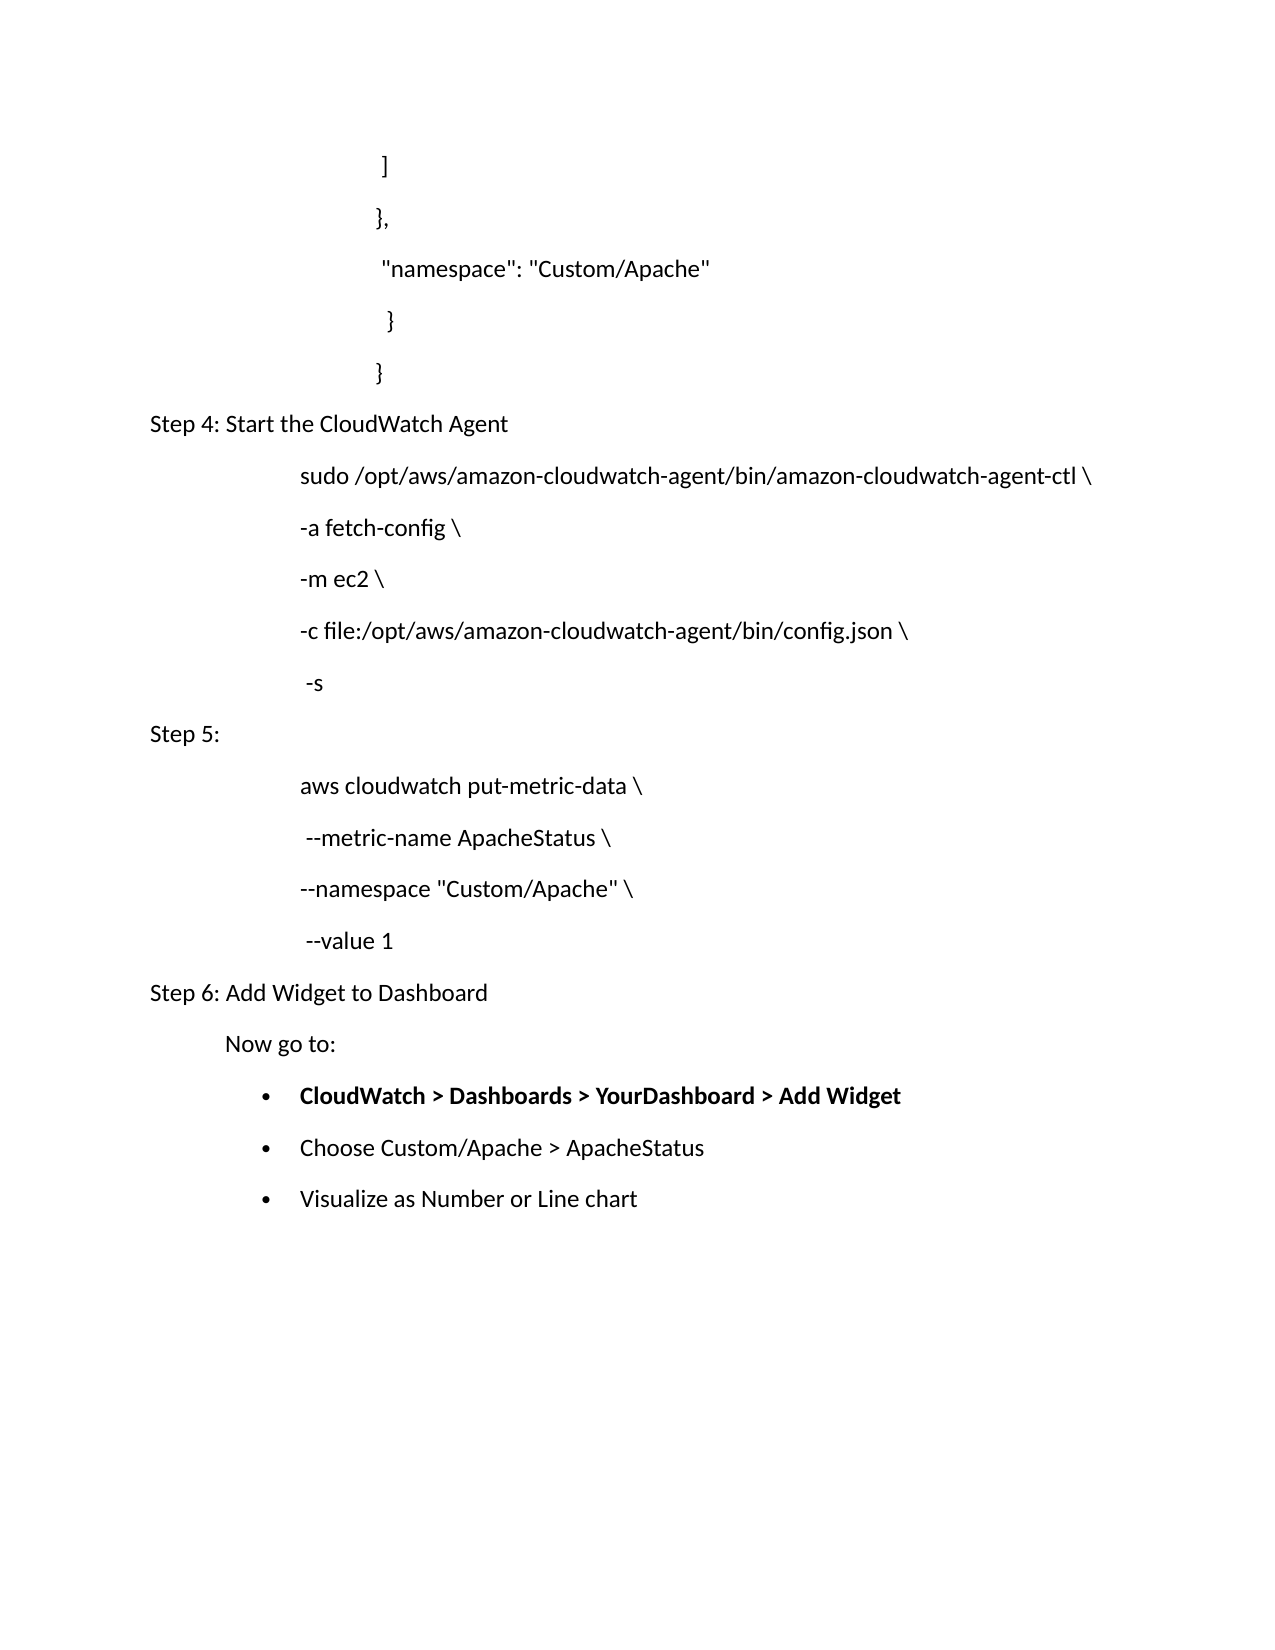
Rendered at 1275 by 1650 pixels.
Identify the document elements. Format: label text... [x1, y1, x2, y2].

text } [300, 305, 1125, 336]
list Choose Custom/Apache > ApacheStatus [262, 1132, 1125, 1162]
text aws cloudwatch put-metric-data \ [150, 770, 1125, 801]
list CloudWatch > Dashboards > YourDashboard > Add Widget [262, 1080, 1125, 1111]
text ] [150, 150, 1125, 181]
text -c file:/opt/aws/amazon-cloudwatch-agent/bin/config.json \ [150, 615, 1125, 646]
text Now go to: [150, 1028, 1125, 1059]
text Step 6: Add Widget to Dashboard [150, 977, 1125, 1007]
text -s [150, 667, 1125, 697]
text --value 1 [150, 925, 1125, 956]
text Step 4: Start the CloudWatch Agent [150, 408, 1125, 439]
text --metric-name ApacheStatus \ [150, 822, 1125, 852]
text Step 5: [150, 718, 1125, 749]
text -a fetch-config \ [150, 512, 1125, 542]
text --namespace "Custom/Apache" \ [150, 873, 1125, 904]
text }, [150, 202, 1125, 232]
text sudo /opt/aws/amazon-cloudwatch-agent/bin/amazon-cloudwatch-agent-ctl \ [150, 460, 1125, 491]
list Visualize as Number or Line chart [262, 1183, 1125, 1214]
text -m ec2 \ [150, 563, 1125, 594]
text "namespace": "Custom/Apache" [150, 253, 1125, 284]
text } [300, 357, 1125, 387]
